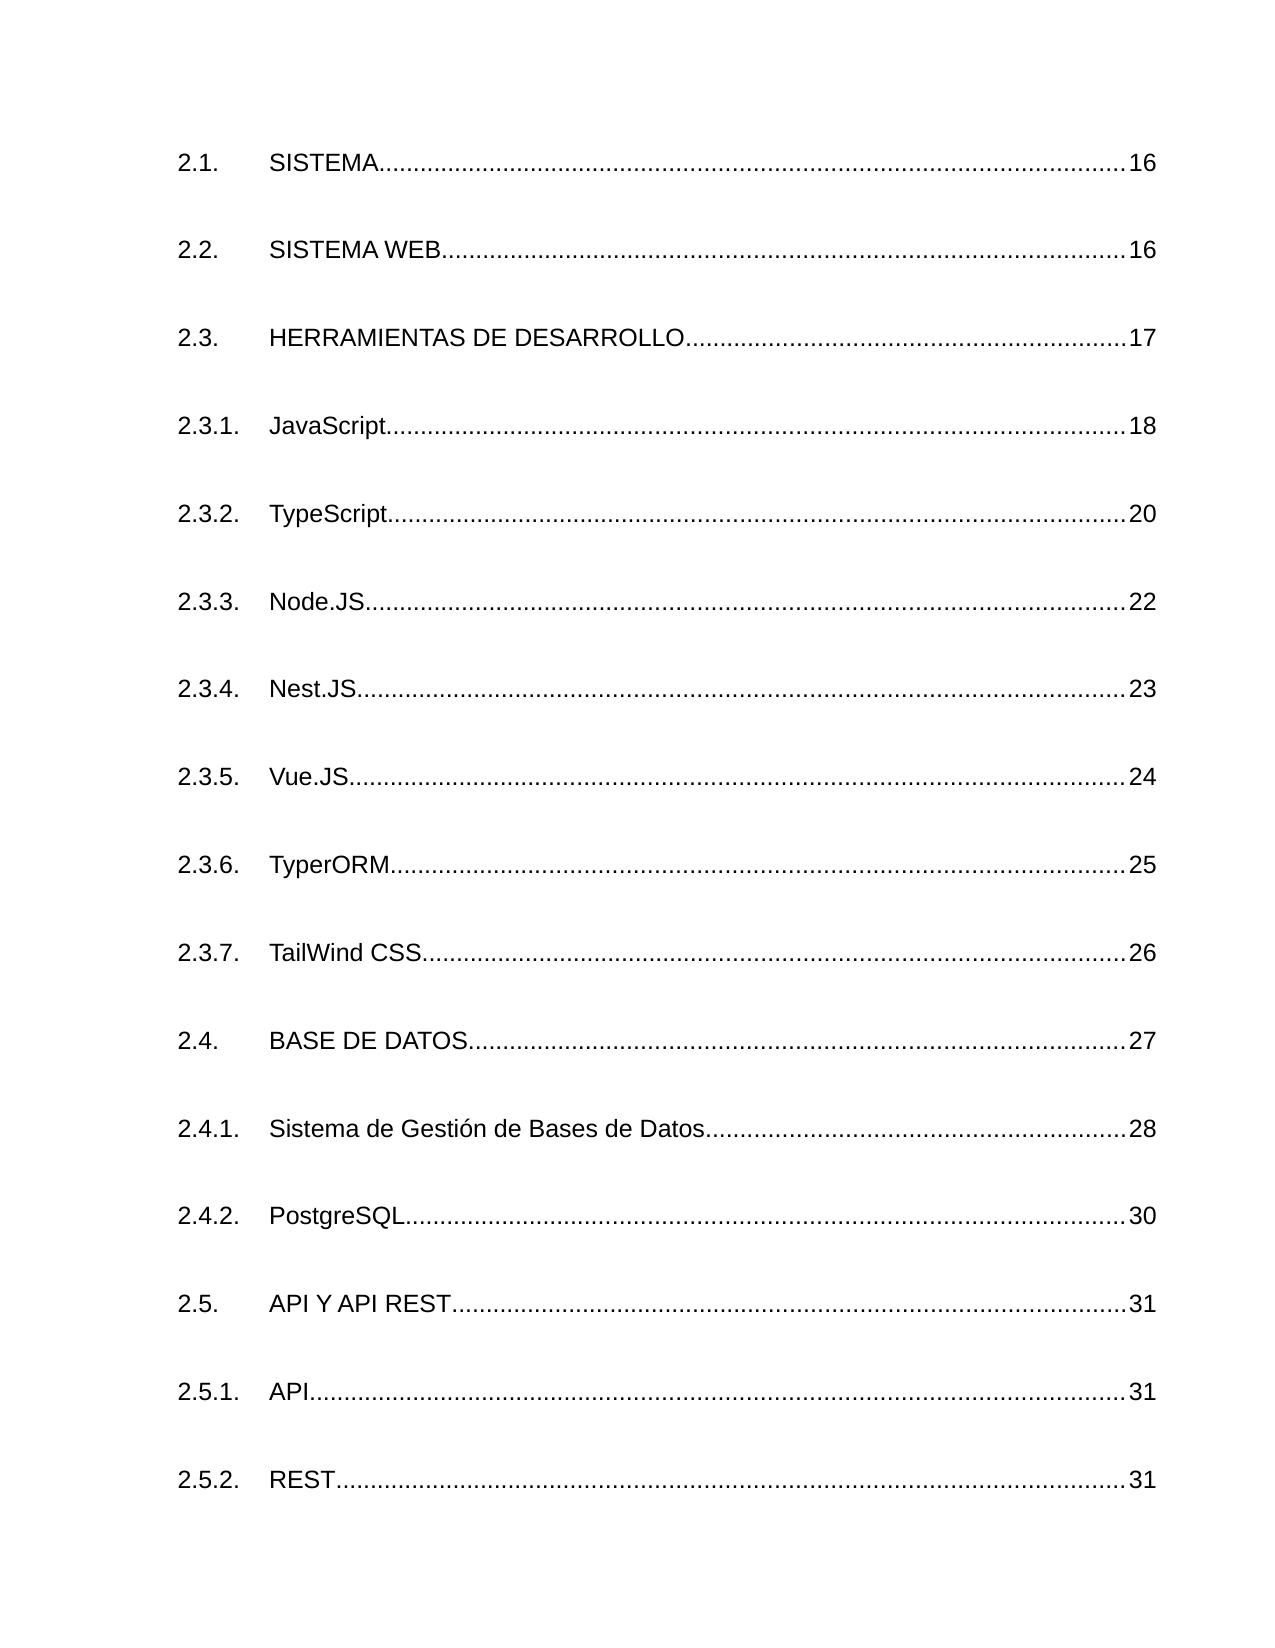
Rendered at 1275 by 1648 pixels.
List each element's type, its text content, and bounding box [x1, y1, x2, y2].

text 2.5.2. REST 31 [177, 1465, 1157, 1493]
text 2.2. SISTEMA WEB 16 [177, 235, 1157, 264]
text 2.5. API y api REST 31 [177, 1289, 1157, 1318]
text 2.4.1. Sistema de Gestión de Bases de Datos 28 [177, 1113, 1157, 1142]
text 2.3.1. JavaScript 18 [177, 411, 1157, 440]
text 2.3. HERRAMIENTAS DE DESARROLLO 17 [177, 323, 1157, 352]
text 2.3.3. Node.JS 22 [177, 587, 1157, 615]
text 2.3.5. Vue.JS 24 [177, 762, 1157, 791]
text 2.5.1. API 31 [177, 1377, 1157, 1406]
text 2.3.7. TailWind CSS 26 [177, 938, 1157, 967]
text 2.4.2. PostgreSQL 30 [177, 1201, 1157, 1230]
text 2.3.6. TyperORM 25 [177, 850, 1157, 879]
text 2.3.2. TypeScript 20 [177, 499, 1157, 528]
text 2.3.4. Nest.JS 23 [177, 674, 1157, 703]
text 2.1. SISTEMA 16 [177, 148, 1157, 176]
text 2.4. BASE DE DATOS 27 [177, 1026, 1157, 1054]
